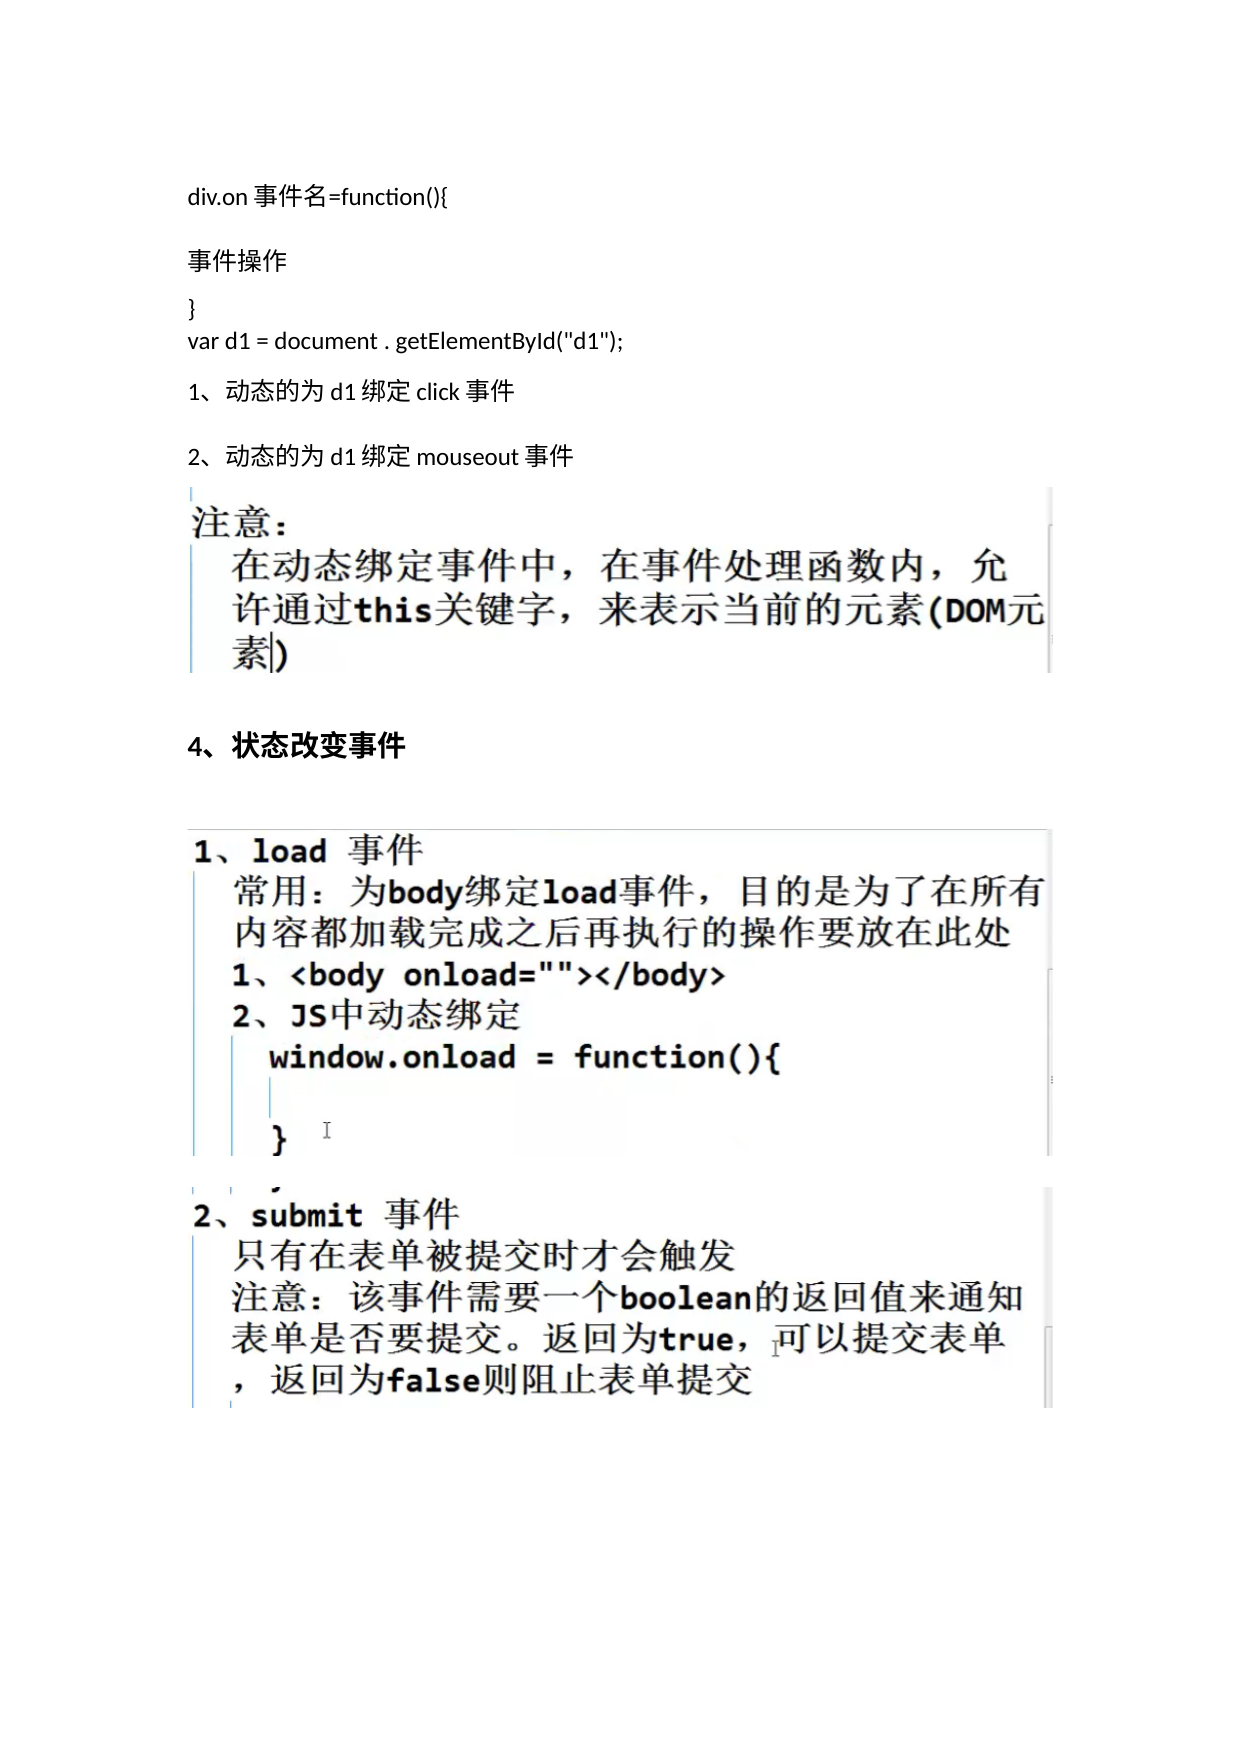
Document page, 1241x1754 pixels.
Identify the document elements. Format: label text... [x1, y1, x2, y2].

text 2、动态的为d1绑定mouseout事件 [187, 422, 1053, 487]
text 事件操作 [187, 227, 1053, 292]
text div.on事件名=function(){ [187, 162, 1053, 227]
picture [187, 487, 1053, 673]
text 1、动态的为d1绑定click事件 [187, 357, 1053, 422]
text } [187, 292, 1053, 324]
picture [187, 829, 1053, 1156]
subtitle 4、状态改变事件 [187, 711, 1053, 776]
picture [187, 1187, 1053, 1408]
text var d1 = document . getElementById("d1"); [187, 324, 1053, 357]
